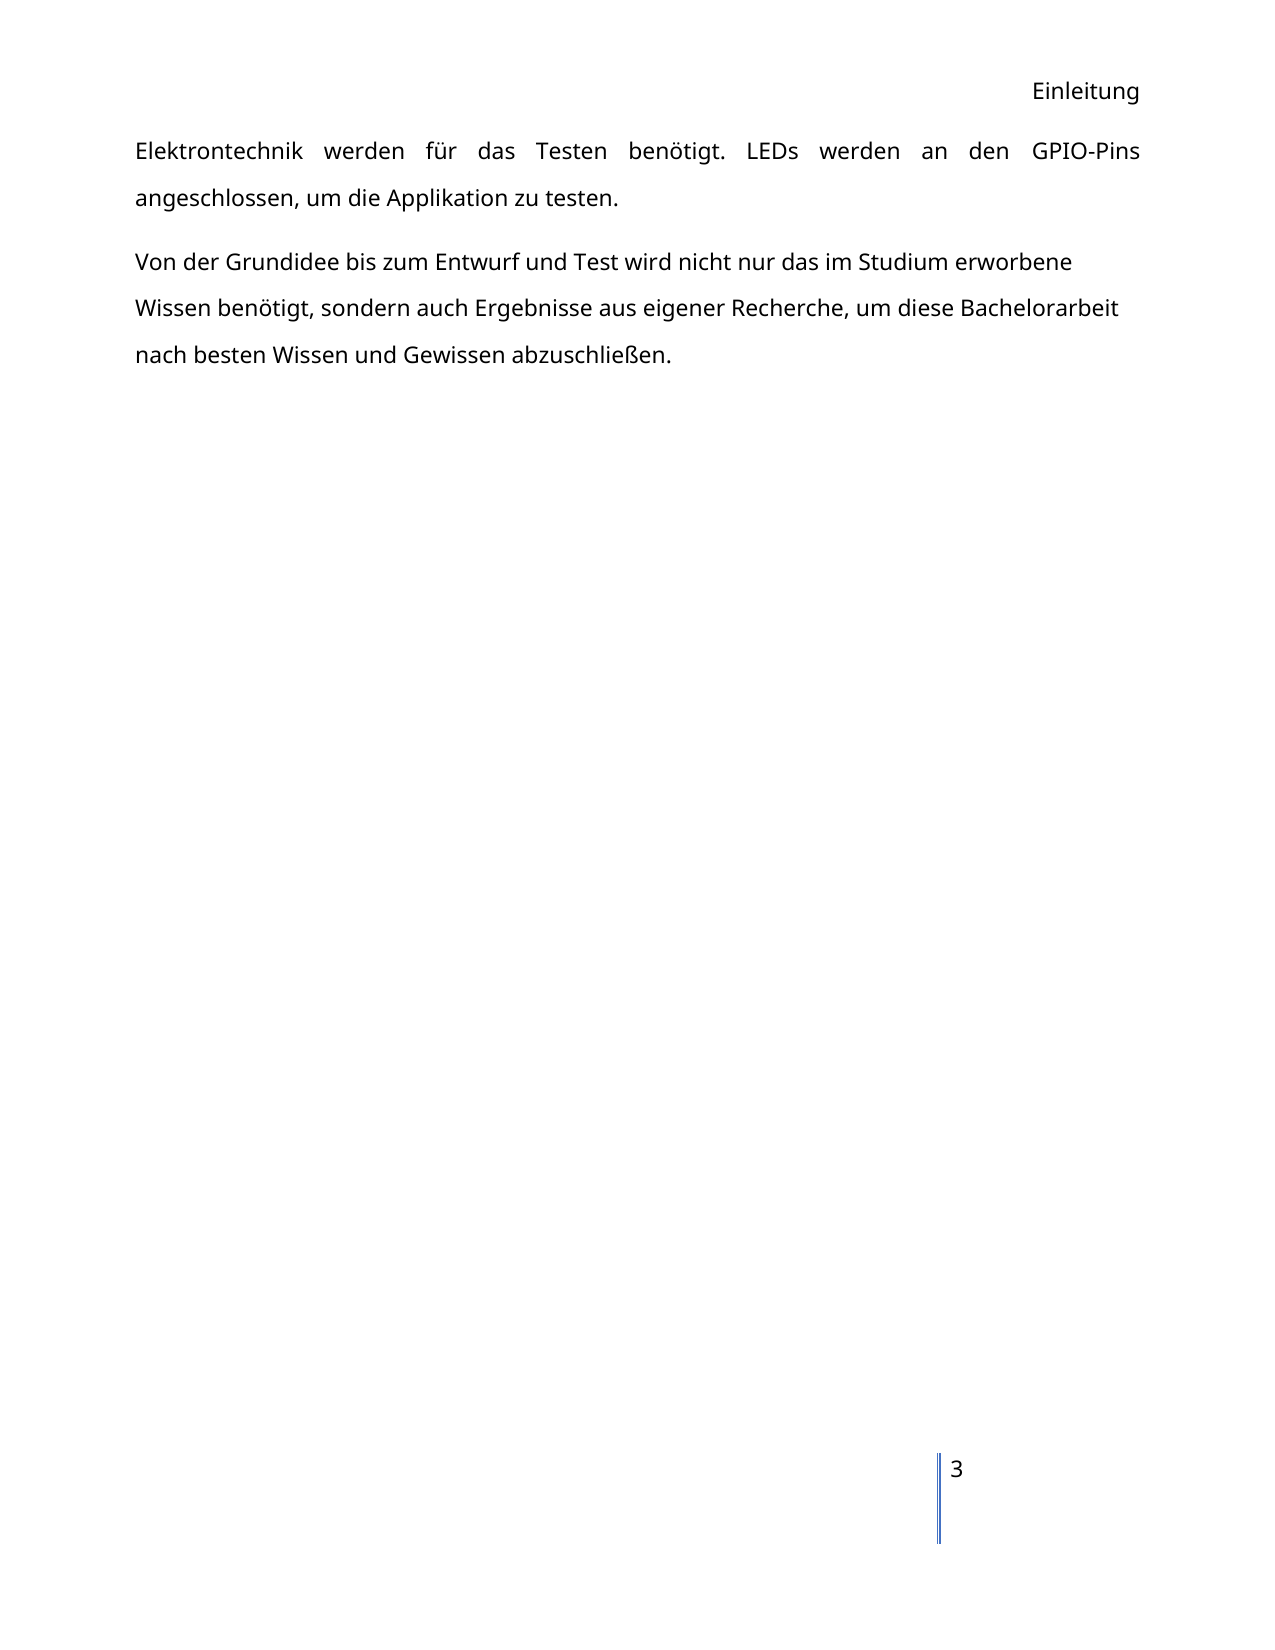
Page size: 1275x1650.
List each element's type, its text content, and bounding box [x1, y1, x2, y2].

text Von der Grundidee bis zum Entwurf und Test wird nicht nur das im Studium erworbene Wissen benötigt, sondern auch Ergebnisse aus eigener Recherche, um diese Bachelorarbeit nach besten Wissen und Gewissen abzuschließen. [135, 245, 1140, 370]
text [135, 135, 1140, 213]
